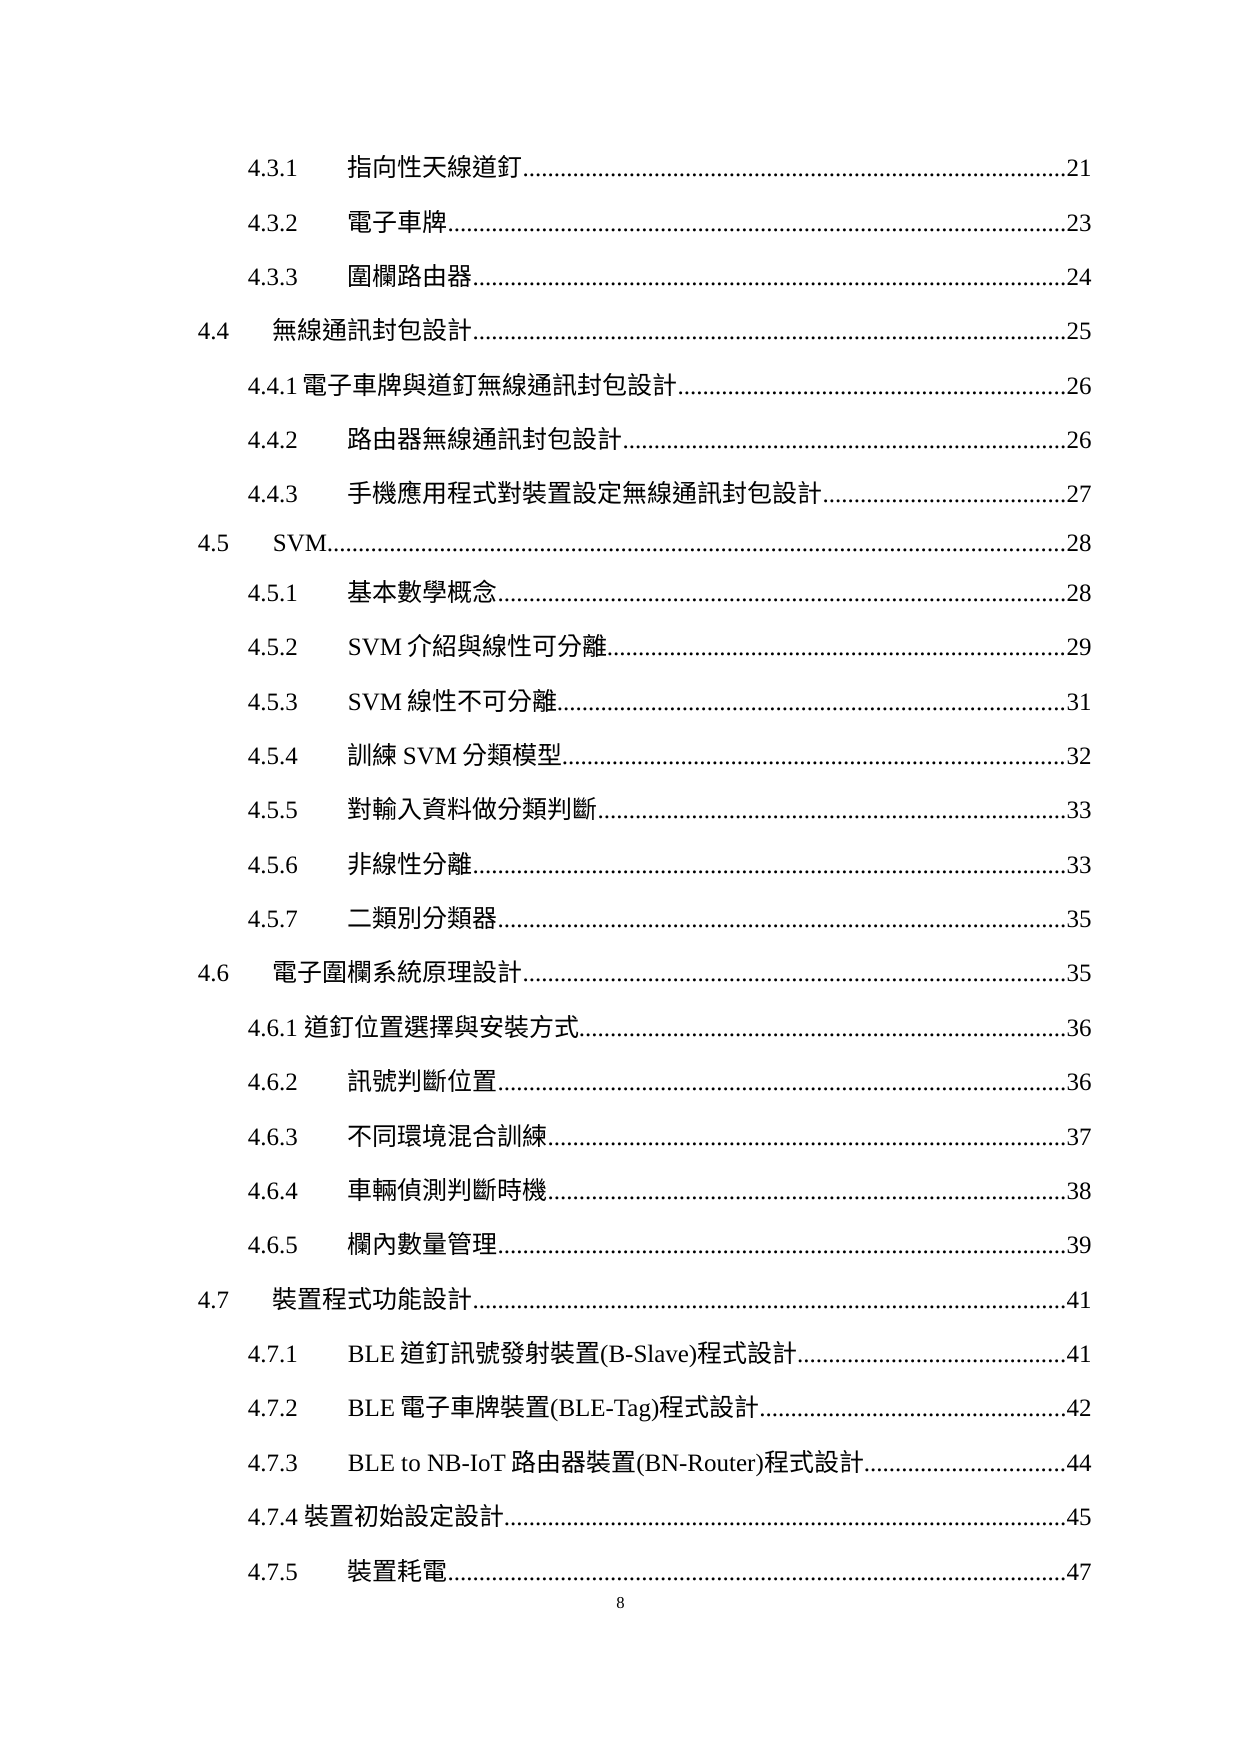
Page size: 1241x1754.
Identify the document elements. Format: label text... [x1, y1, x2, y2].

text 4.5.1 基本數學概念 28 [248, 572, 1092, 608]
text 4.7.2 BLE電子車牌裝置(BLE-Tag)程式設計 42 [248, 1388, 1092, 1424]
text 4.6.2 訊號判斷位置 36 [248, 1062, 1092, 1098]
text 4.5.3 SVM線性不可分離 31 [248, 681, 1092, 717]
text 4.4 無線通訊封包設計 25 [198, 311, 1092, 347]
text 4.6 電子圍欄系統原理設計 35 [198, 953, 1092, 989]
text 4.7.5 裝置耗電 47 [248, 1551, 1092, 1587]
text 4.5.4 訓練SVM分類模型 32 [248, 735, 1092, 772]
text 4.6.4 車輛偵測判斷時機 38 [248, 1170, 1092, 1207]
text 4.4.2 路由器無線通訊封包設計 26 [248, 419, 1092, 456]
text 4.5.6 非線性分離 33 [248, 844, 1092, 880]
text 4.7 裝置程式功能設計 41 [198, 1279, 1092, 1315]
text 4.6.1 道釘位置選擇與安裝方式 36 [248, 1007, 1092, 1043]
text 4.4.1電子車牌與道釘無線通訊封包設計 26 [248, 365, 1092, 401]
text 4.5 SVM 28 [198, 528, 1092, 557]
text 4.4.3 手機應用程式對裝置設定無線通訊封包設計 27 [248, 474, 1092, 510]
text 4.3.1 指向性天線道釘 21 [248, 148, 1092, 184]
text 4.5.2 SVM介紹與線性可分離 29 [248, 627, 1092, 663]
text 4.7.4 裝置初始設定設計 45 [248, 1497, 1092, 1533]
text 4.7.3 BLE to NB-IoT路由器裝置(BN-Router)程式設計 44 [248, 1442, 1092, 1478]
text 4.3.3 圍欄路由器 24 [248, 256, 1092, 293]
text 4.6.5 欄內數量管理 39 [248, 1225, 1092, 1261]
text 4.5.7 二類別分類器 35 [248, 898, 1092, 935]
text 4.5.5 對輸入資料做分類判斷 33 [248, 790, 1092, 826]
text 4.7.1 BLE道釘訊號發射裝置(B-Slave)程式設計 41 [248, 1333, 1092, 1370]
text 4.3.2 電子車牌 23 [248, 202, 1092, 238]
text 4.6.3 不同環境混合訓練 37 [248, 1116, 1092, 1152]
